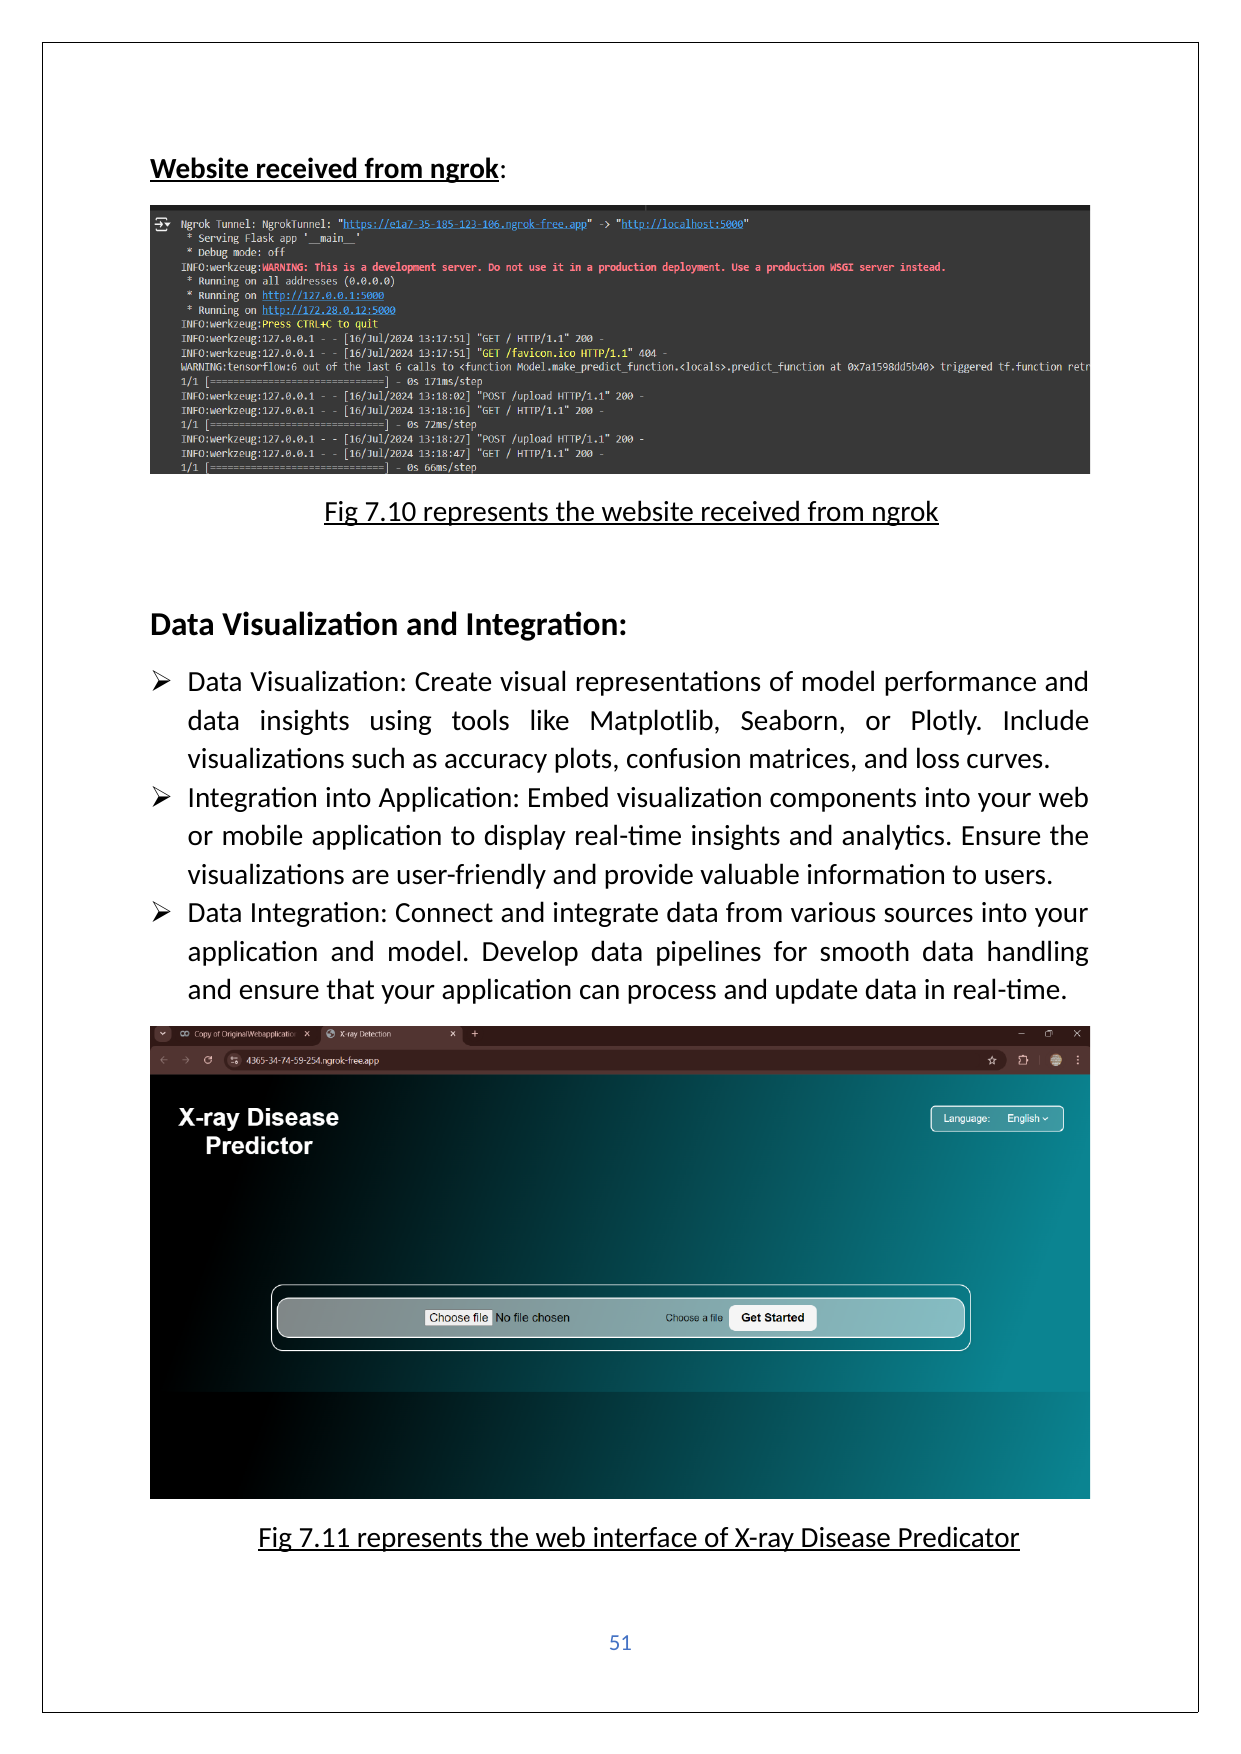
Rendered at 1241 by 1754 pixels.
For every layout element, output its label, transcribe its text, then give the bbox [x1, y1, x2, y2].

text Fig 7.11 represents the web interface of X-ray Disease Predicator [150, 1519, 1090, 1555]
text Website received from ngrok: [150, 150, 1090, 186]
picture [150, 205, 1091, 474]
list Data Visualization: Create visual representations of model performance and data insights using tools like Matplotlib, Seaborn, or Plotly. Include visualizations such as accuracy plots, confusion matrices, and loss curves. [150, 663, 1090, 776]
text Data Visualization and Integration: [150, 603, 1090, 644]
picture [150, 1026, 1091, 1499]
text Fig 7.10 represents the website received from ngrok [173, 493, 1090, 528]
list Integration into Application: Embed visualization components into your web or mobile application to display real-time insights and analytics. Ensure the visualizations are user-friendly and provide valuable information to users. [150, 779, 1090, 891]
list Data Integration: Connect and integrate data from various sources into your application and model. Develop data pipelines for smooth data handling and ensure that your application can process and update data in real-time. [150, 894, 1090, 1007]
